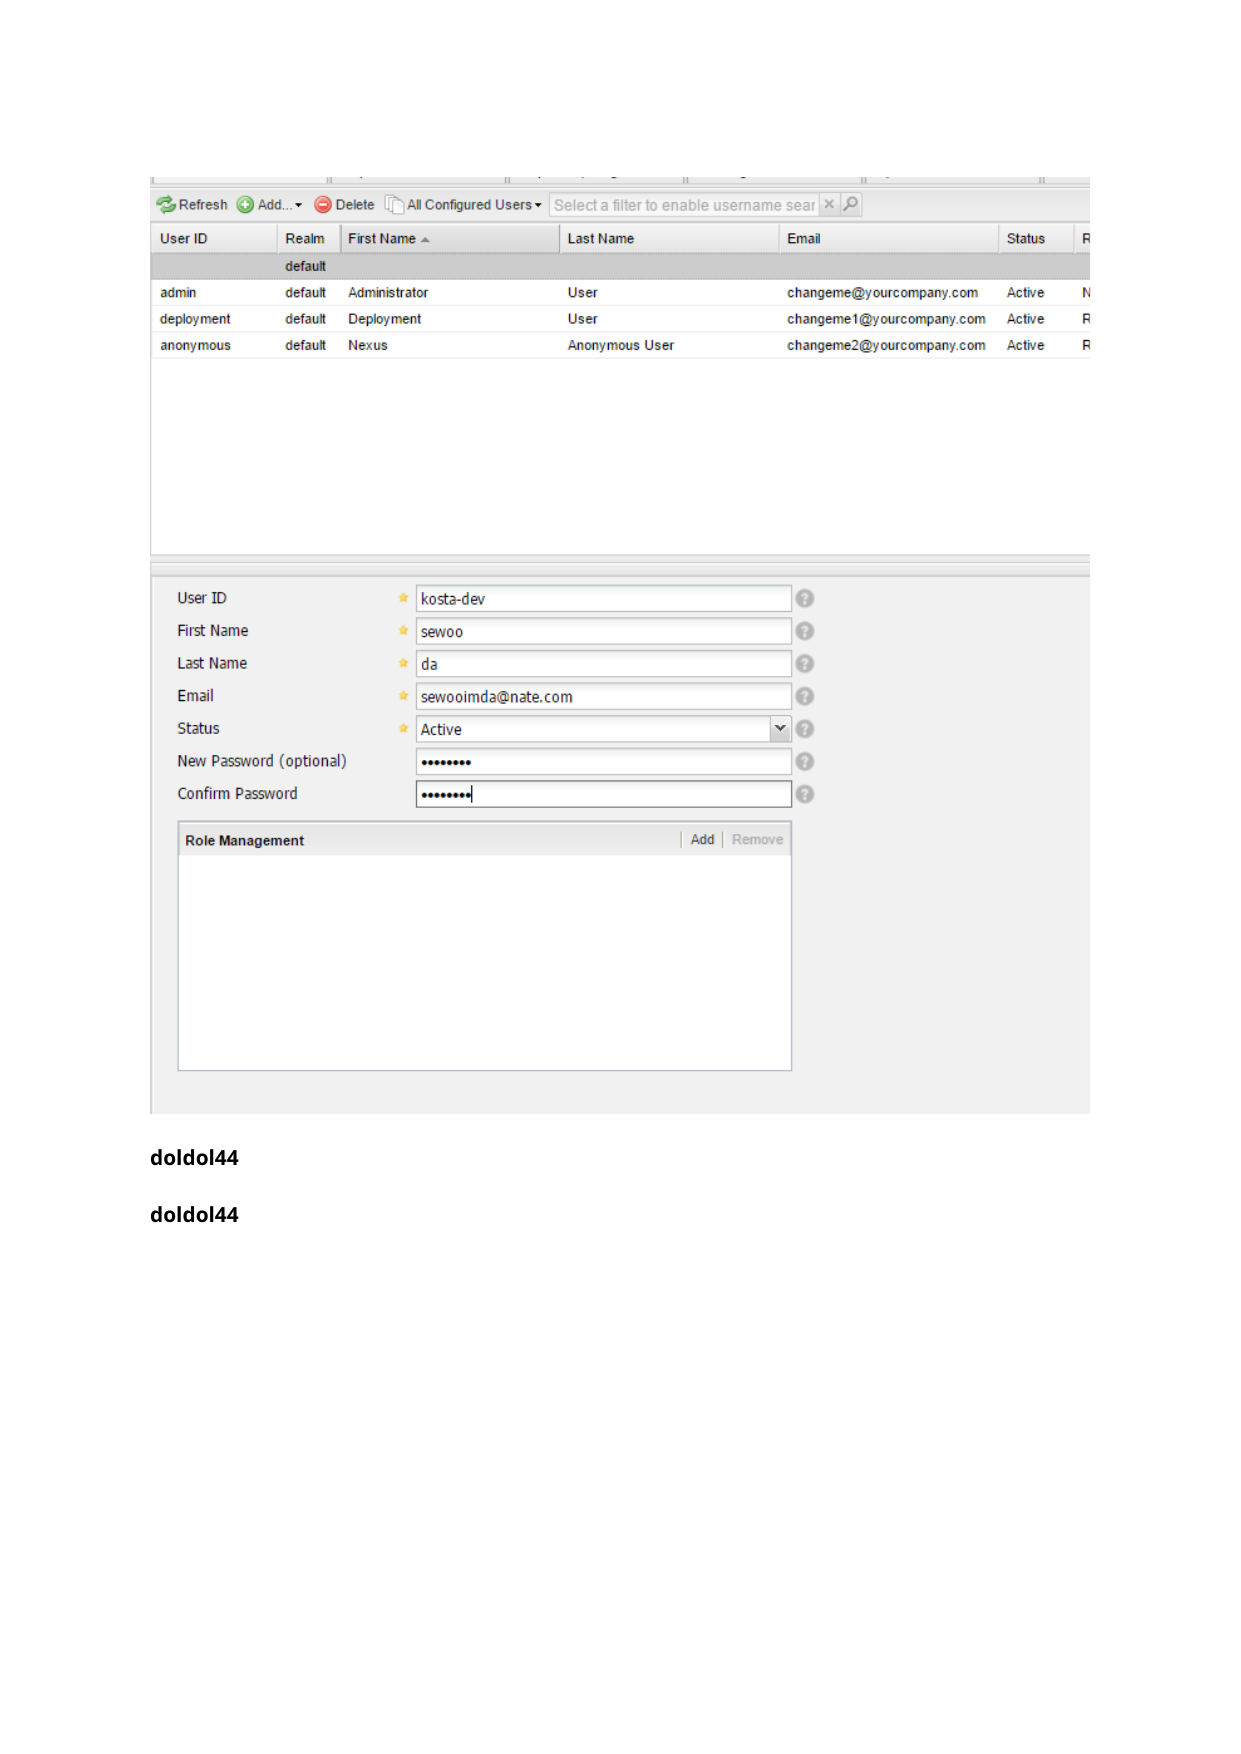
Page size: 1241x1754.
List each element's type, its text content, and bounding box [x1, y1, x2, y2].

subtitle doldol44 [150, 1143, 1090, 1171]
subtitle doldol44 [150, 1200, 1090, 1229]
picture [150, 177, 1091, 1114]
